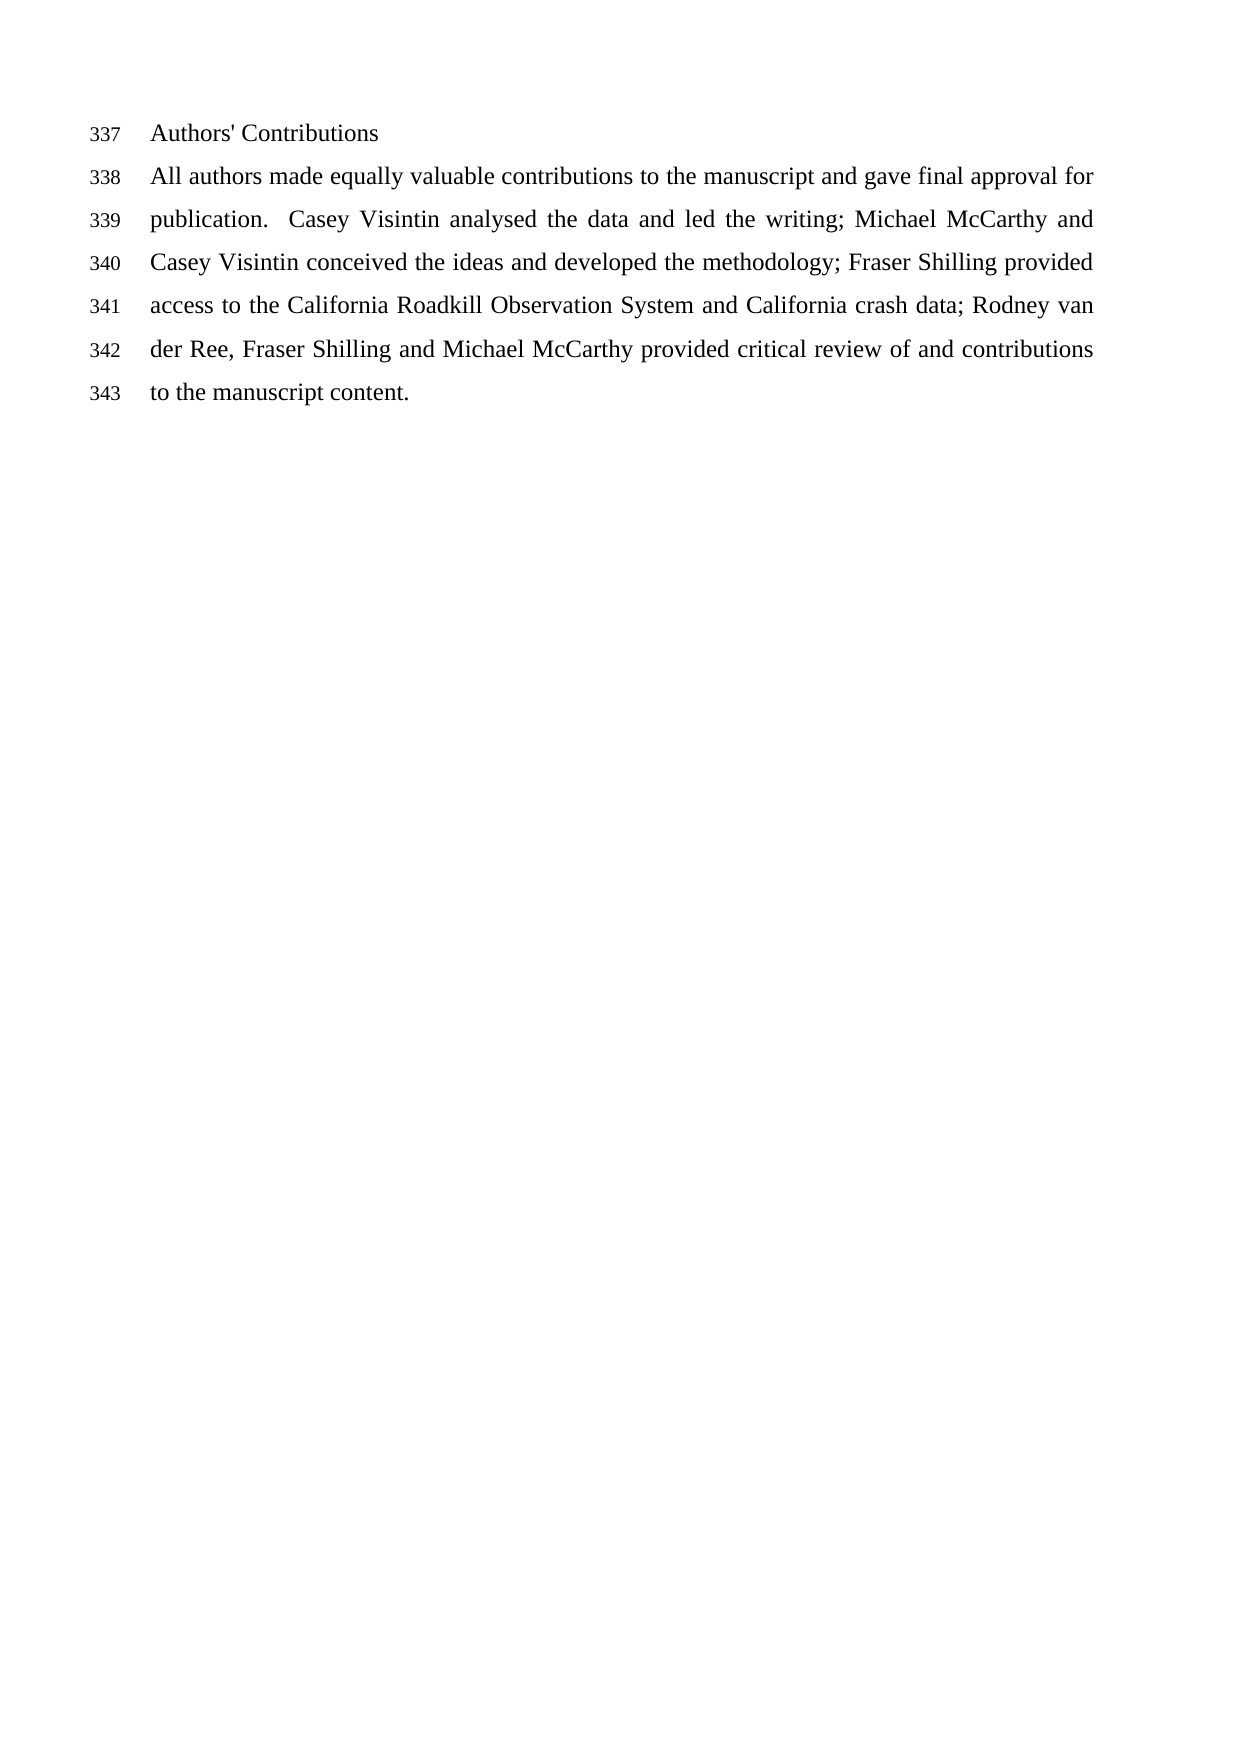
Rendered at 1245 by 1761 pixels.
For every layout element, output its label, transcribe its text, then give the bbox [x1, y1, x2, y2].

text All authors made equally valuable contributions to the manuscript and gave final approval for publication. Casey Visintin analysed the data and led the writing; Michael McCarthy and Casey Visintin conceived the ideas and developed the methodology; Fraser Shilling provided access to the California Roadkill Observation System and California crash data; Rodney van der Ree, Fraser Shilling and Michael McCarthy provided critical review of and contributions to the manuscript content. [150, 161, 1095, 406]
list Authors' Contributions [150, 118, 1095, 147]
